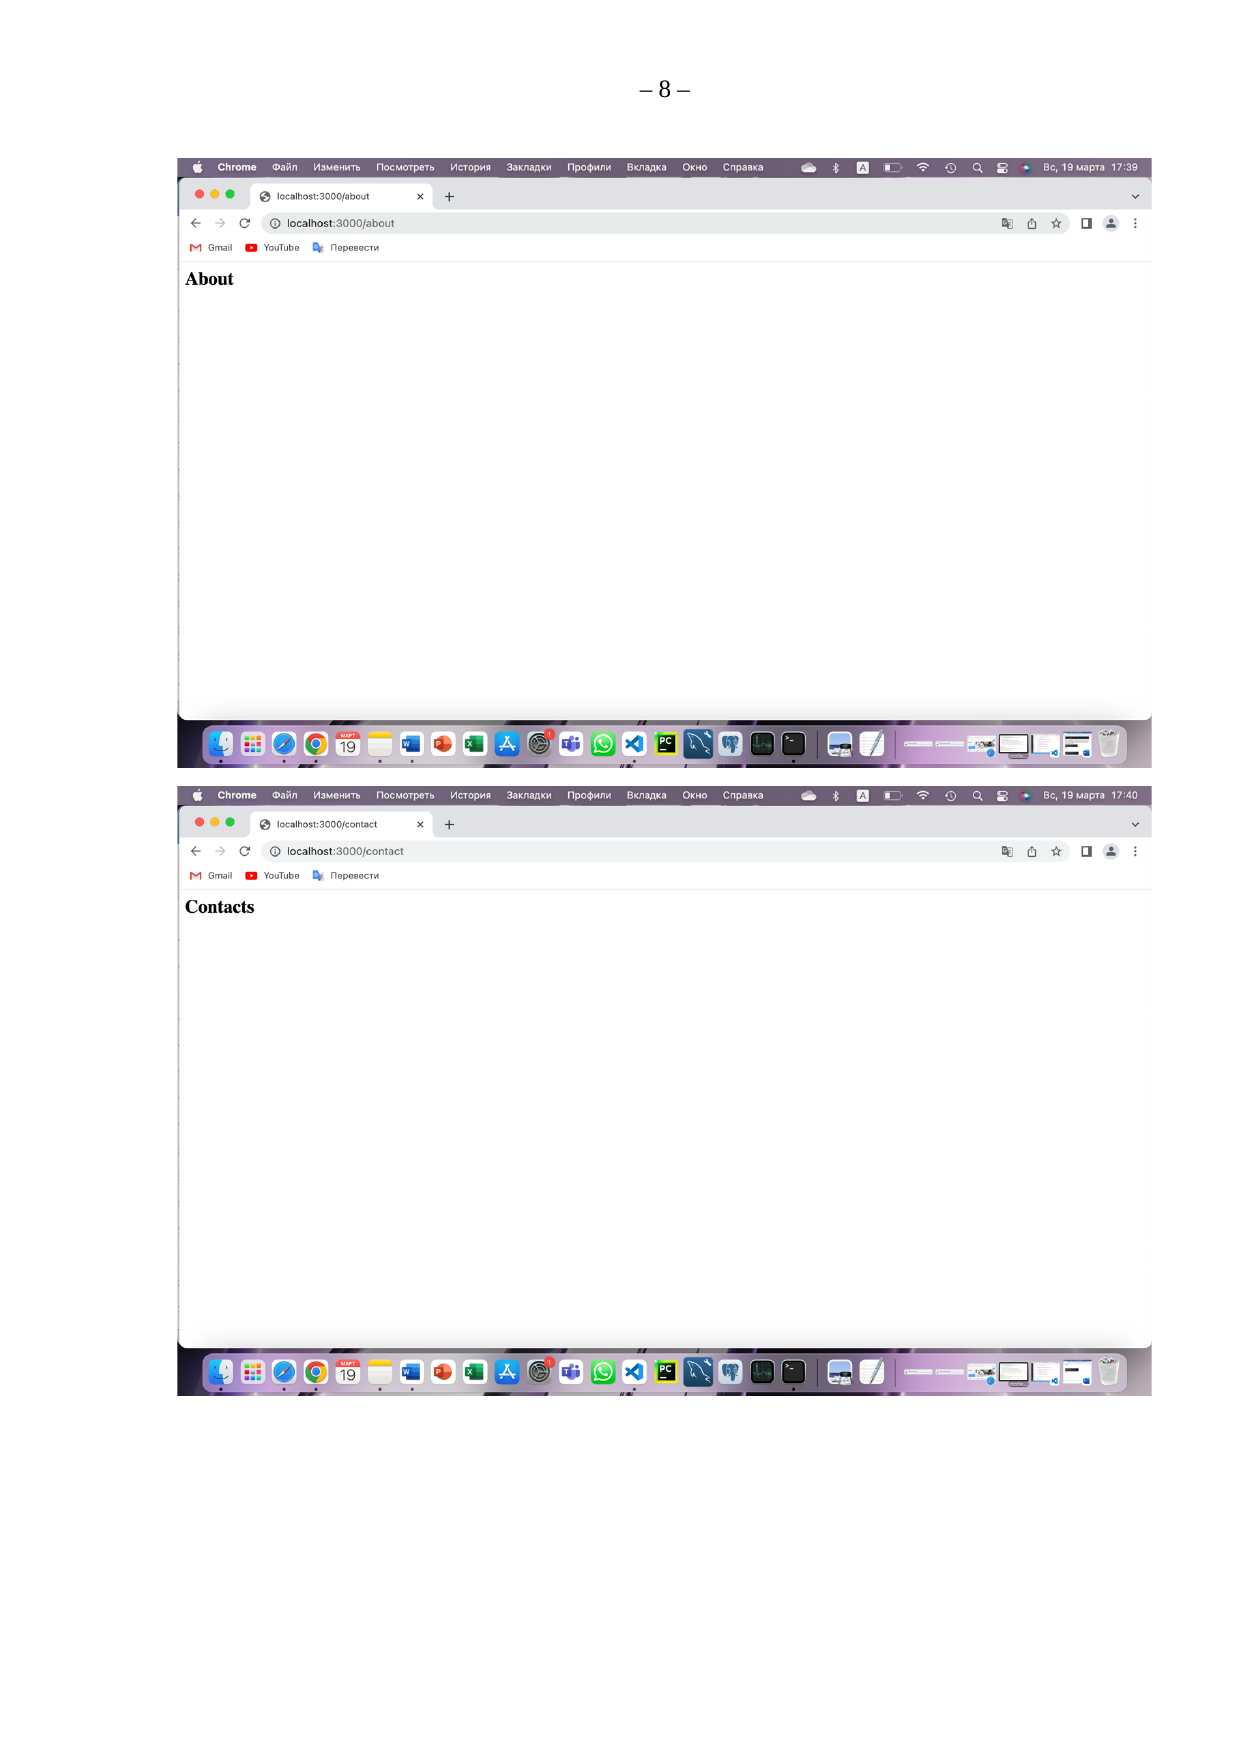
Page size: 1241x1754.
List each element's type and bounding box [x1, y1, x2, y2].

picture [177, 158, 1152, 768]
picture [177, 786, 1152, 1396]
